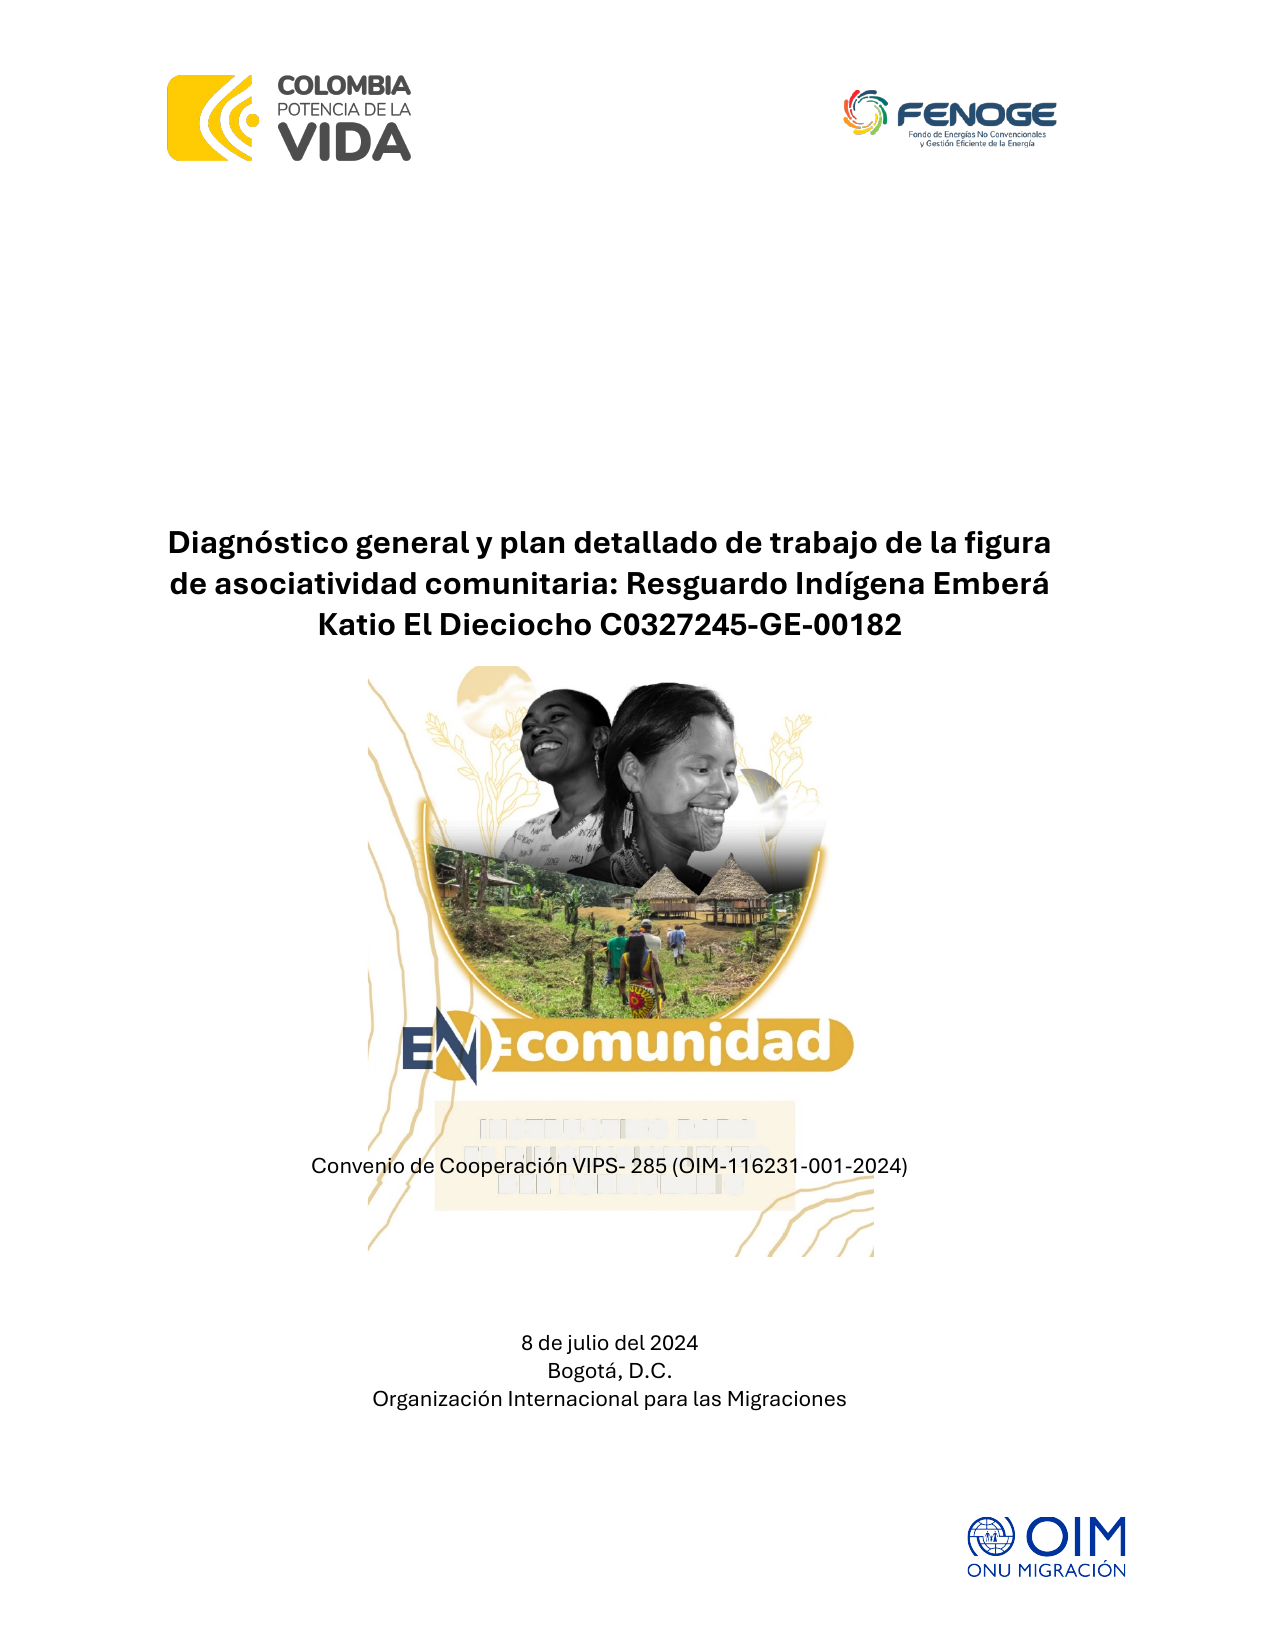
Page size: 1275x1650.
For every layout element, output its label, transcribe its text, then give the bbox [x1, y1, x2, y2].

picture [967, 1517, 1125, 1577]
table_header Diagnóstico general y plan detallado de trabajo de la figura de asociatividad comunitaria: Resguardo Indígena Emberá Katio El Dieciocho C0327245-GE-00182 [150, 473, 1069, 1004]
picture [161, 73, 417, 163]
picture [842, 88, 1059, 148]
table_cell Convenio de Cooperación VIPS- 285 (OIM-116231-001-2024) [150, 1004, 1069, 1329]
table_cell 8 de julio del 2024 Bogotá, D.C. Organización Internacional para las Migraciones [150, 1329, 1069, 1413]
